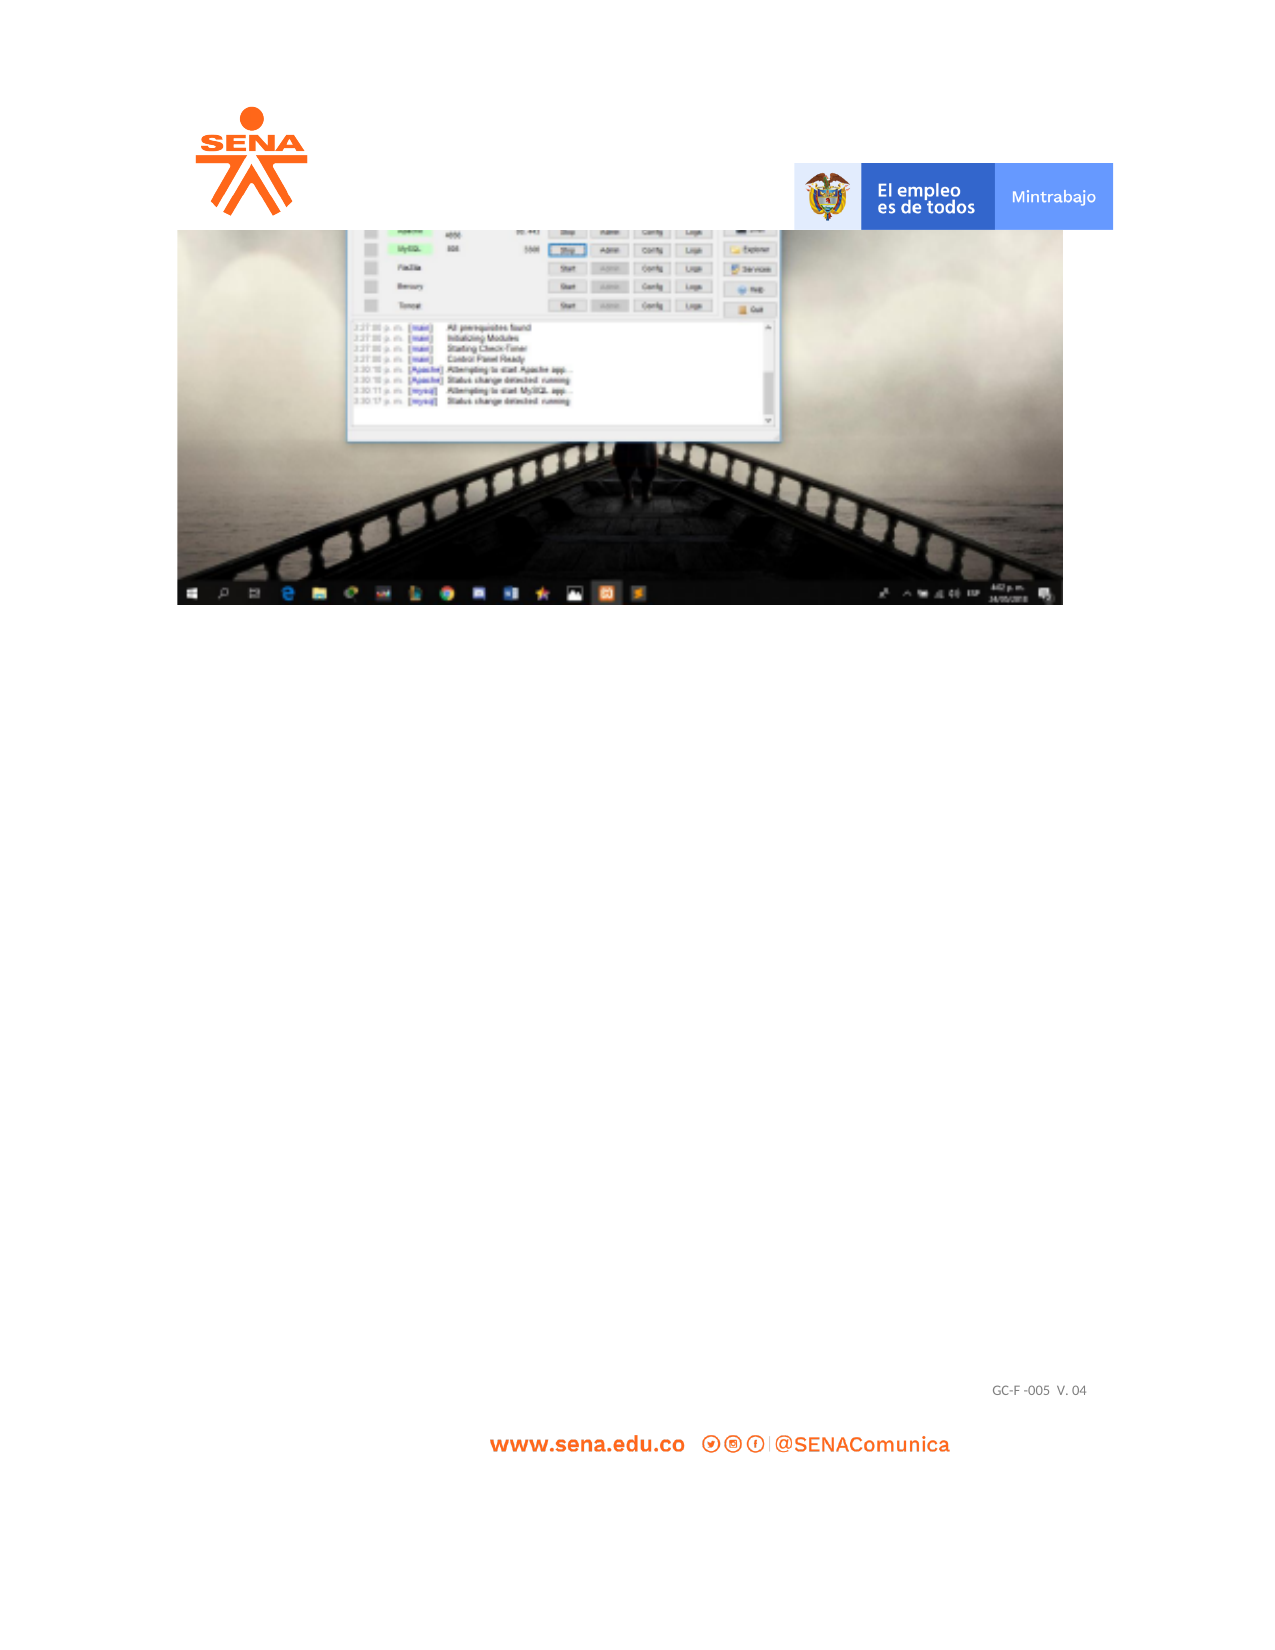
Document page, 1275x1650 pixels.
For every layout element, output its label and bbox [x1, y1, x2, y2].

picture [177, 85, 1114, 605]
picture [478, 1423, 960, 1464]
